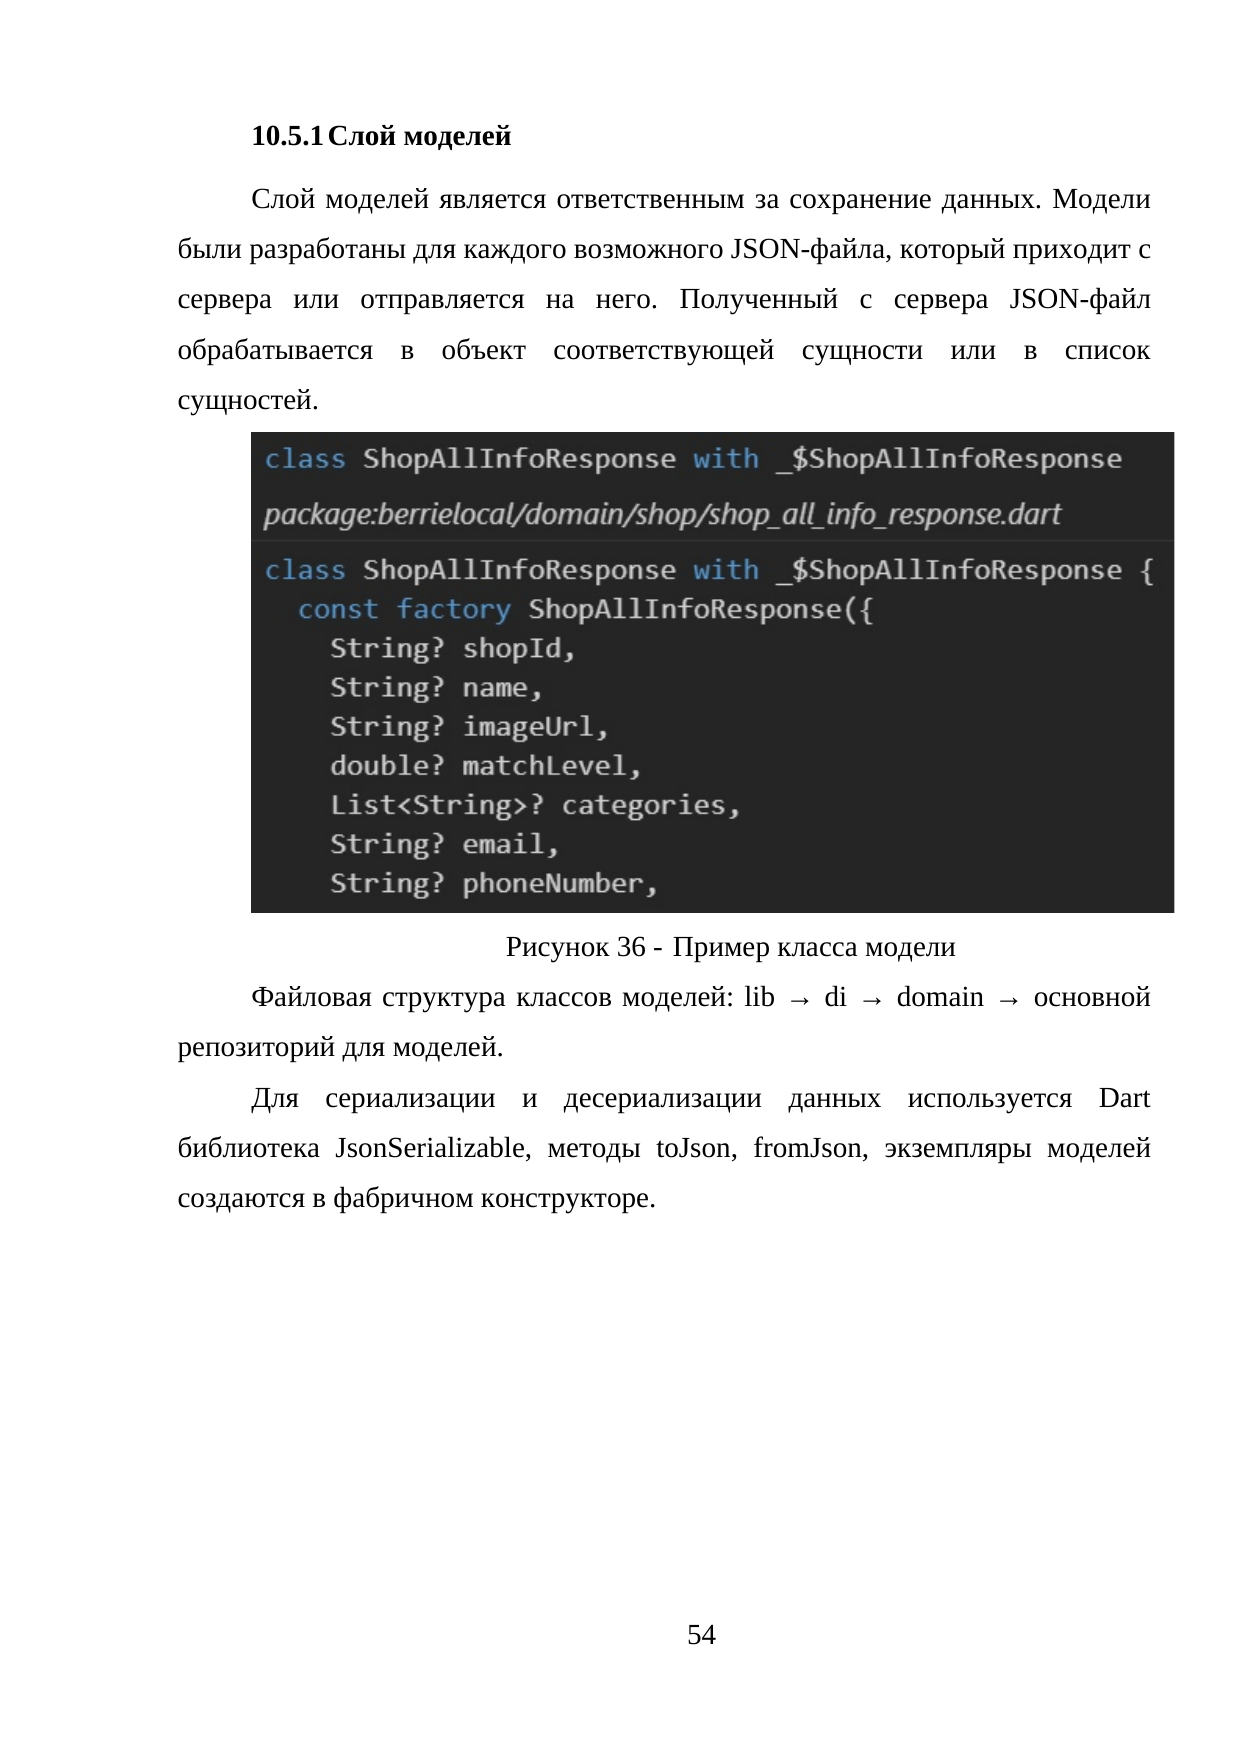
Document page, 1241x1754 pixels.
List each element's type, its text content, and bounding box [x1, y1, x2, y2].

text Файловая структура классов моделей: lib → di → domain → основной репозиторий для моделей. [177, 979, 1152, 1063]
text Слой моделей является ответственным за сохранение данных. Модели были разработаны для каждого возможного JSON-файла, который приходит с сервера или отправляется на него. Полученный с сервера JSON-файл обрабатывается в объект соответствующей сущности или в список сущностей. [177, 181, 1152, 416]
text Пример класса модели [310, 929, 1152, 962]
text Слой моделей [251, 118, 1152, 152]
text Для сериализации и десериализации данных используется Dart библиотека JsonSerializable, методы toJson, fromJson, экземпляры моделей создаются в фабричном конструкторе. [177, 1080, 1152, 1214]
picture [251, 432, 1175, 913]
